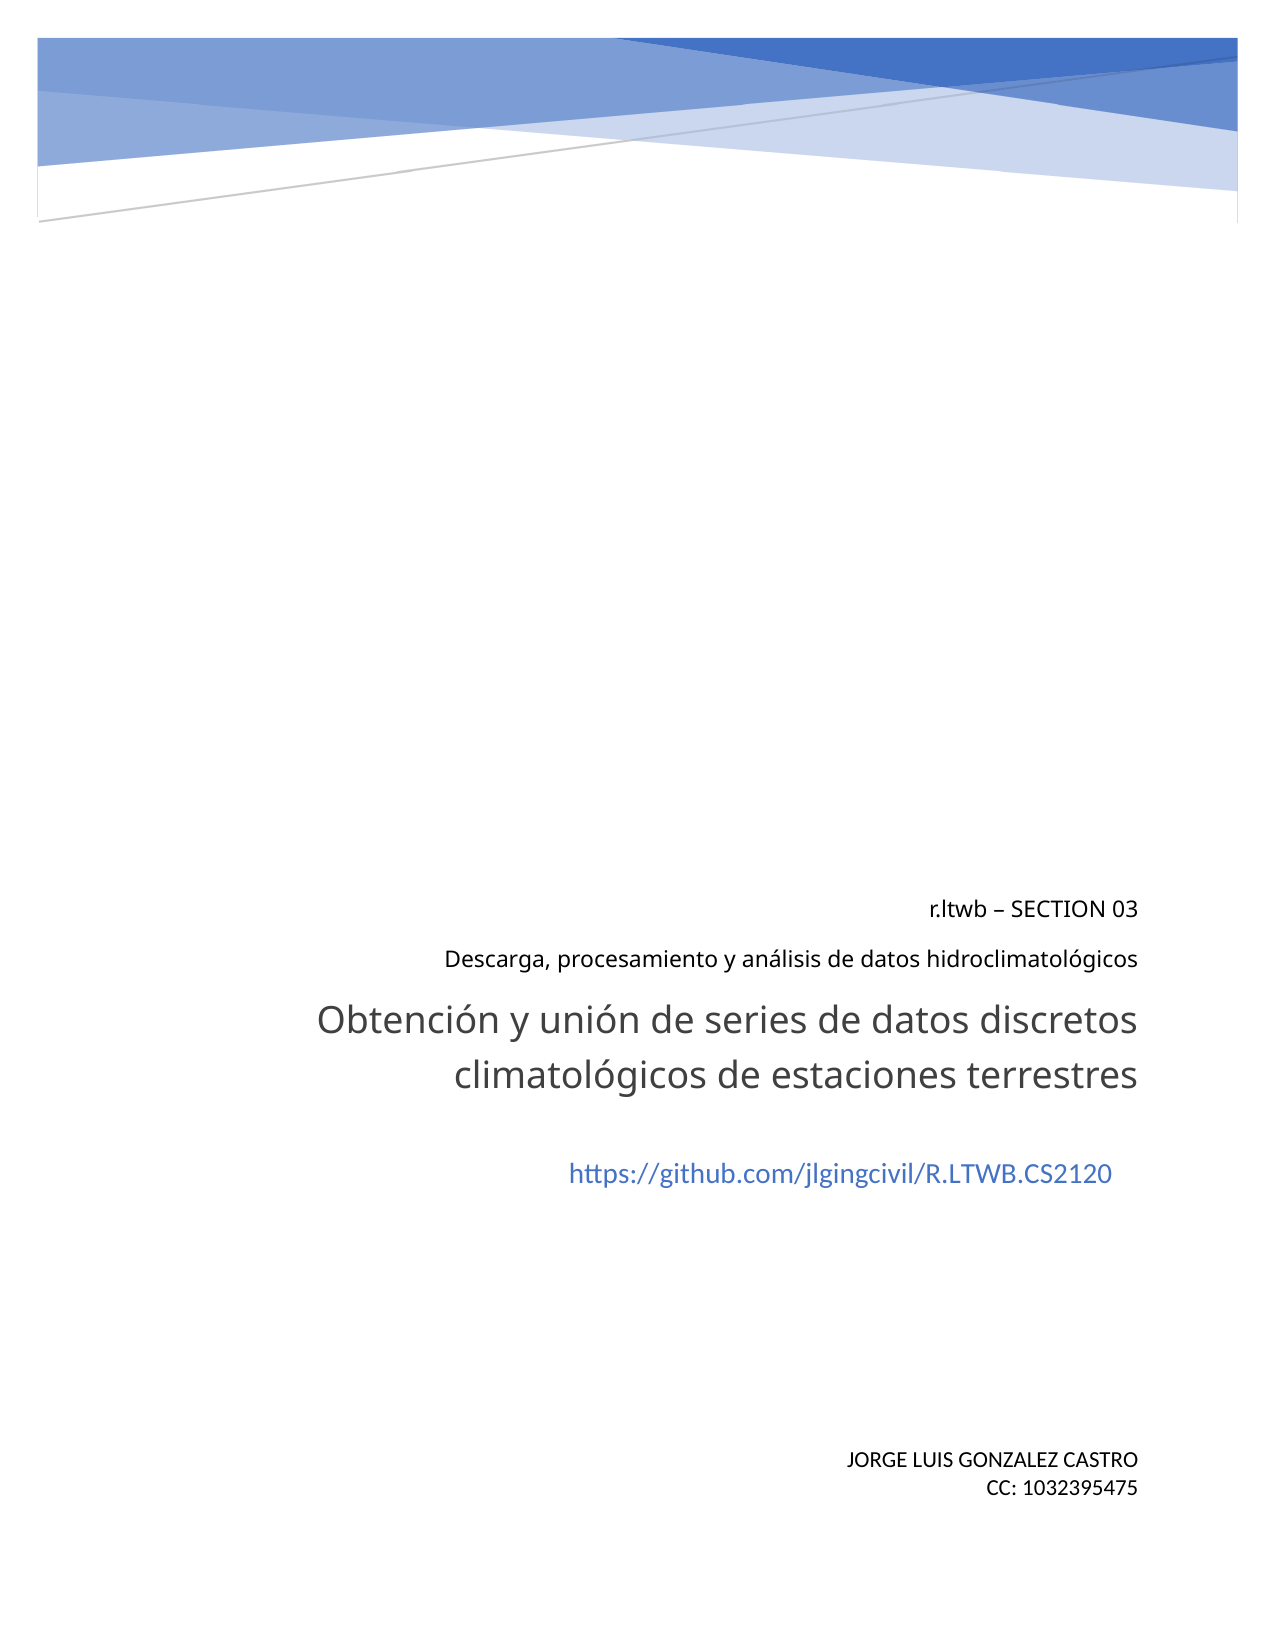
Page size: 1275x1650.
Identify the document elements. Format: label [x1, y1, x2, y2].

picture [37, 37, 1238, 238]
